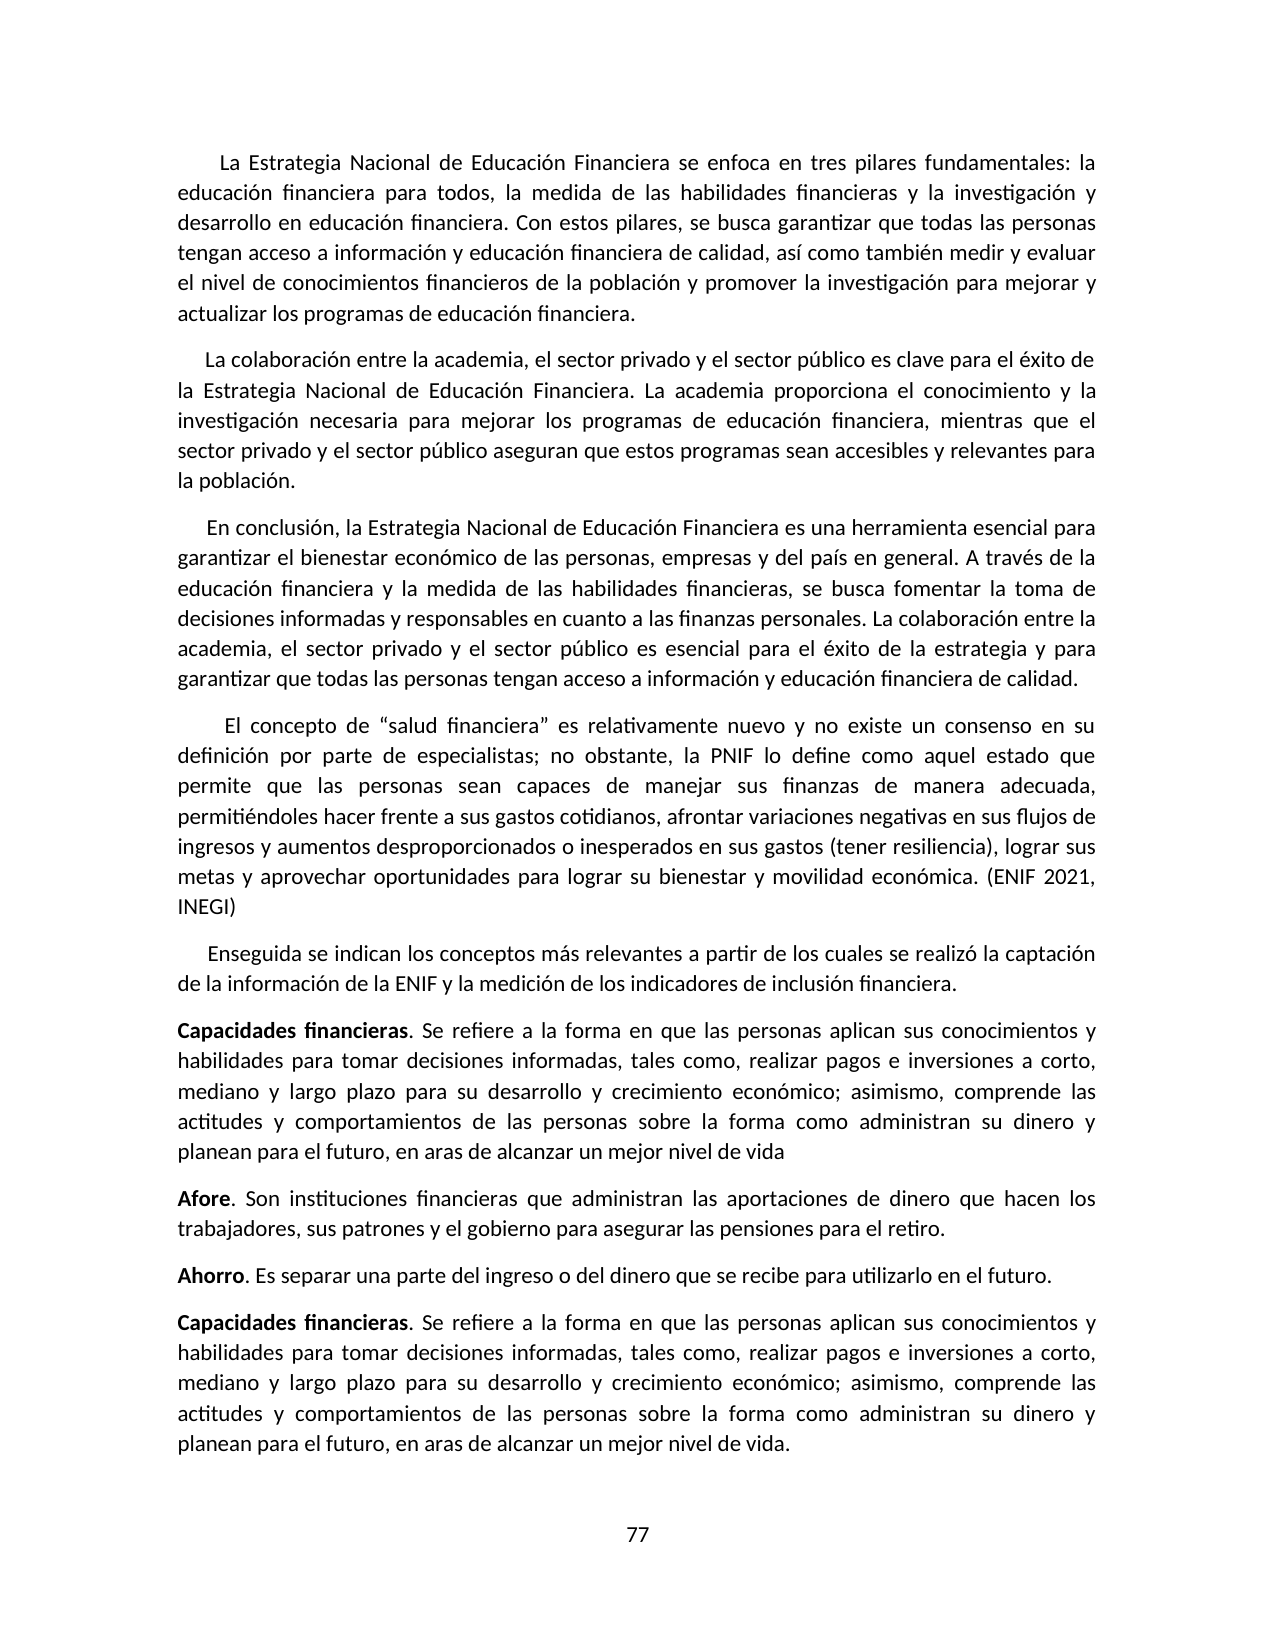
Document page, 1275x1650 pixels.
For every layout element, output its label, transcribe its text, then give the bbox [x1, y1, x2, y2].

text En conclusión, la Estrategia Nacional de Educación Financiera es una herramienta esencial para garantizar el bienestar económico de las personas, empresas y del país en general. A través de la educación financiera y la medida de las habilidades financieras, se busca fomentar la toma de decisiones informadas y responsables en cuanto a las finanzas personales. La colaboración entre la academia, el sector privado y el sector público es esencial para el éxito de la estrategia y para garantizar que todas las personas tengan acceso a información y educación financiera de calidad. [177, 513, 1098, 692]
text El concepto de “salud financiera” es relativamente nuevo y no existe un consenso en su definición por parte de especialistas; no obstante, la PNIF lo define como aquel estado que permite que las personas sean capaces de manejar sus finanzas de manera adecuada, permitiéndoles hacer frente a sus gastos cotidianos, afrontar variaciones negativas en sus flujos de ingresos y aumentos desproporcionados o inesperados en sus gastos (tener resiliencia), lograr sus metas y aprovechar oportunidades para lograr su bienestar y movilidad económica. (ENIF 2021, INEGI) [177, 711, 1098, 920]
text Capacidades financieras. Se refiere a la forma en que las personas aplican sus conocimientos y habilidades para tomar decisiones informadas, tales como, realizar pagos e inversiones a corto, mediano y largo plazo para su desarrollo y crecimiento económico; asimismo, comprende las actitudes y comportamientos de las personas sobre la forma como administran su dinero y planean para el futuro, en aras de alcanzar un mejor nivel de vida [177, 1016, 1098, 1165]
text La Estrategia Nacional de Educación Financiera se enfoca en tres pilares fundamentales: la educación financiera para todos, la medida de las habilidades financieras y la investigación y desarrollo en educación financiera. Con estos pilares, se busca garantizar que todas las personas tengan acceso a información y educación financiera de calidad, así como también medir y evaluar el nivel de conocimientos financieros de la población y promover la investigación para mejorar y actualizar los programas de educación financiera. [177, 148, 1098, 327]
text Afore. Son instituciones financieras que administran las aportaciones de dinero que hacen los trabajadores, sus patrones y el gobierno para asegurar las pensiones para el retiro. [177, 1184, 1098, 1242]
text Capacidades financieras. Se refiere a la forma en que las personas aplican sus conocimientos y habilidades para tomar decisiones informadas, tales como, realizar pagos e inversiones a corto, mediano y largo plazo para su desarrollo y crecimiento económico; asimismo, comprende las actitudes y comportamientos de las personas sobre la forma como administran su dinero y planean para el futuro, en aras de alcanzar un mejor nivel de vida. [177, 1308, 1098, 1457]
text Enseguida se indican los conceptos más relevantes a partir de los cuales se realizó la captación de la información de la ENIF y la medición de los indicadores de inclusión financiera. [177, 939, 1098, 997]
text Ahorro. Es separar una parte del ingreso o del dinero que se recibe para utilizarlo en el futuro. [177, 1261, 1098, 1289]
text La colaboración entre la academia, el sector privado y el sector público es clave para el éxito de la Estrategia Nacional de Educación Financiera. La academia proporciona el conocimiento y la investigación necesaria para mejorar los programas de educación financiera, mientras que el sector privado y el sector público aseguran que estos programas sean accesibles y relevantes para la población. [177, 346, 1098, 494]
